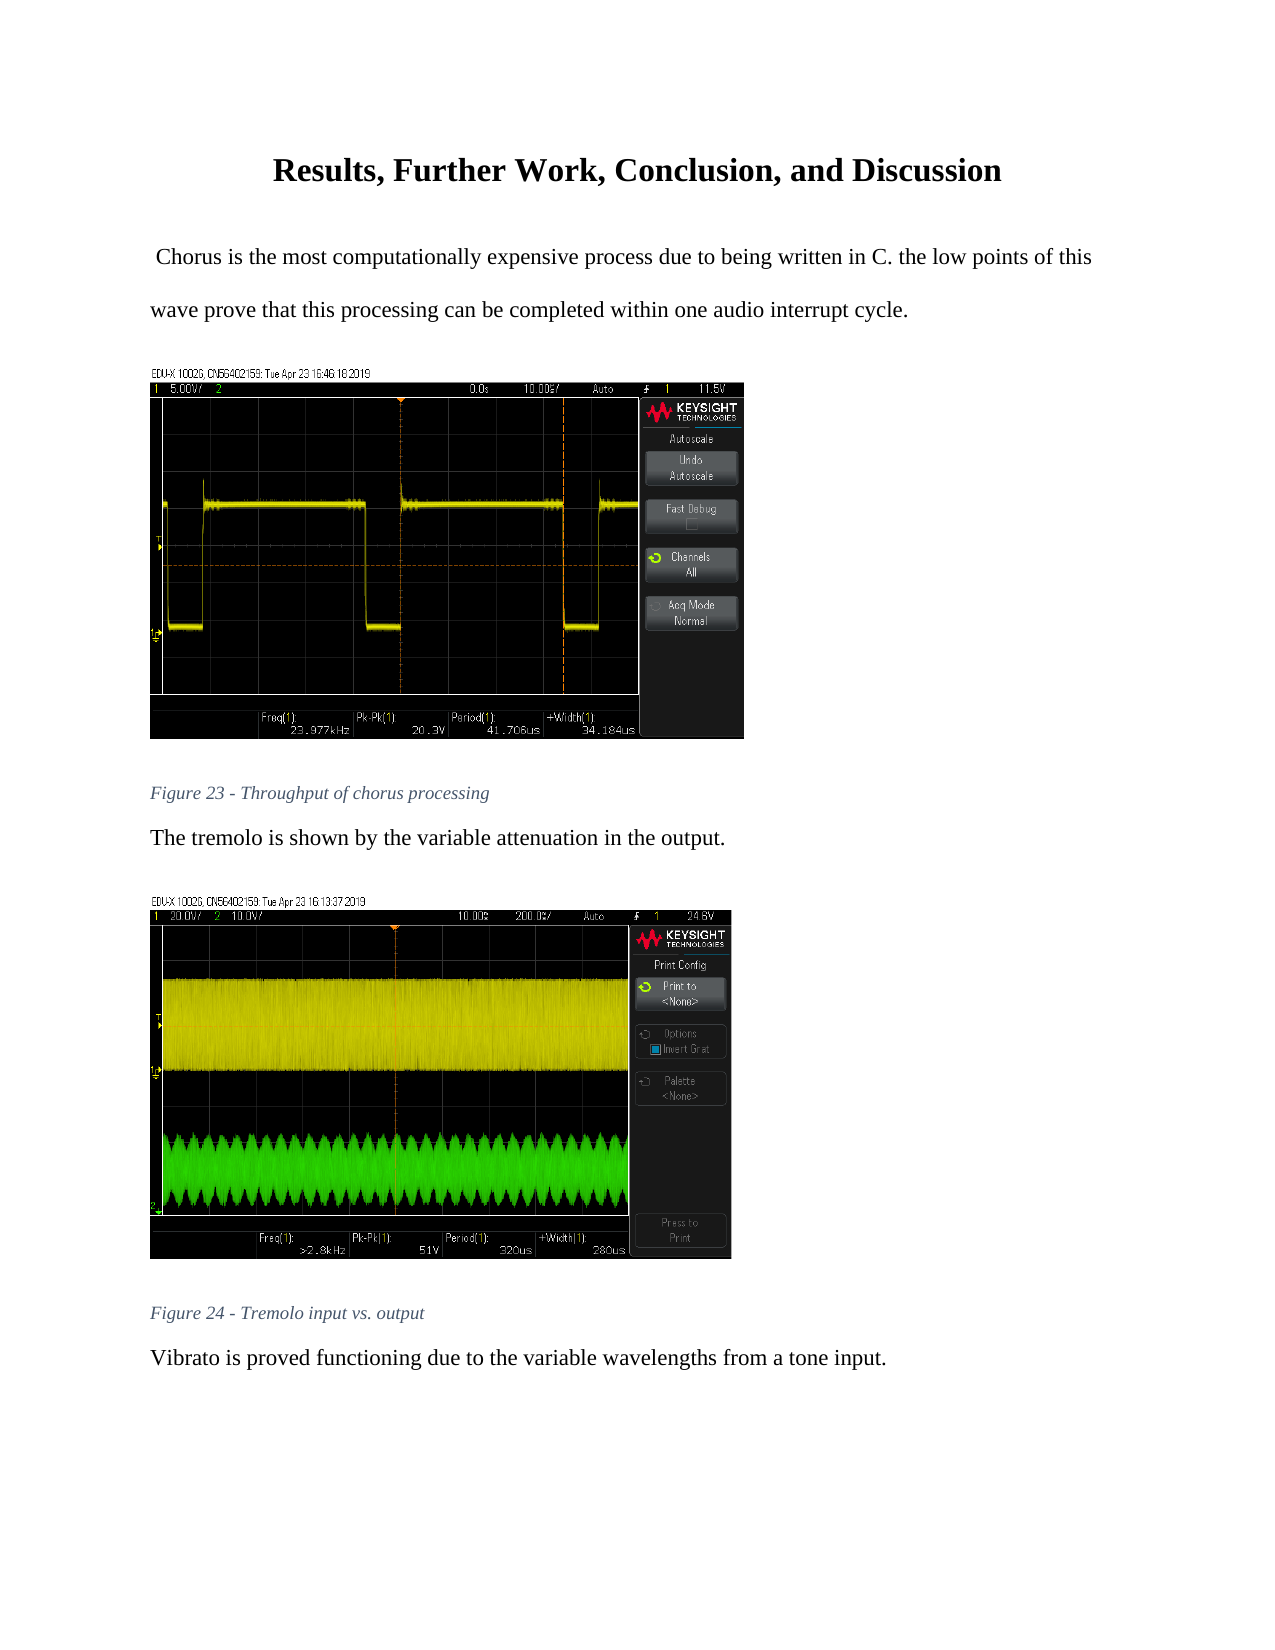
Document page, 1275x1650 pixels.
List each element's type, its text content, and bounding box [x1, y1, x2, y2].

text Chorus is the most computationally expensive process due to being written in C. the low points of this wave prove that this processing can be completed within one audio interrupt cycle. [150, 243, 1125, 322]
picture [150, 893, 732, 1259]
text Vibrato is proved functioning due to the variable wavelengths from a tone input. [150, 1344, 1125, 1371]
text The tremolo is shown by the variable attenuation in the output. [150, 824, 1125, 851]
text Figure 23 - Throughput of chorus processing [150, 782, 1125, 803]
text Results, Further Work, Conclusion, and Discussion [150, 150, 1125, 188]
text Figure 24 - Tremolo input vs. output [150, 1302, 1125, 1323]
picture [150, 365, 744, 739]
